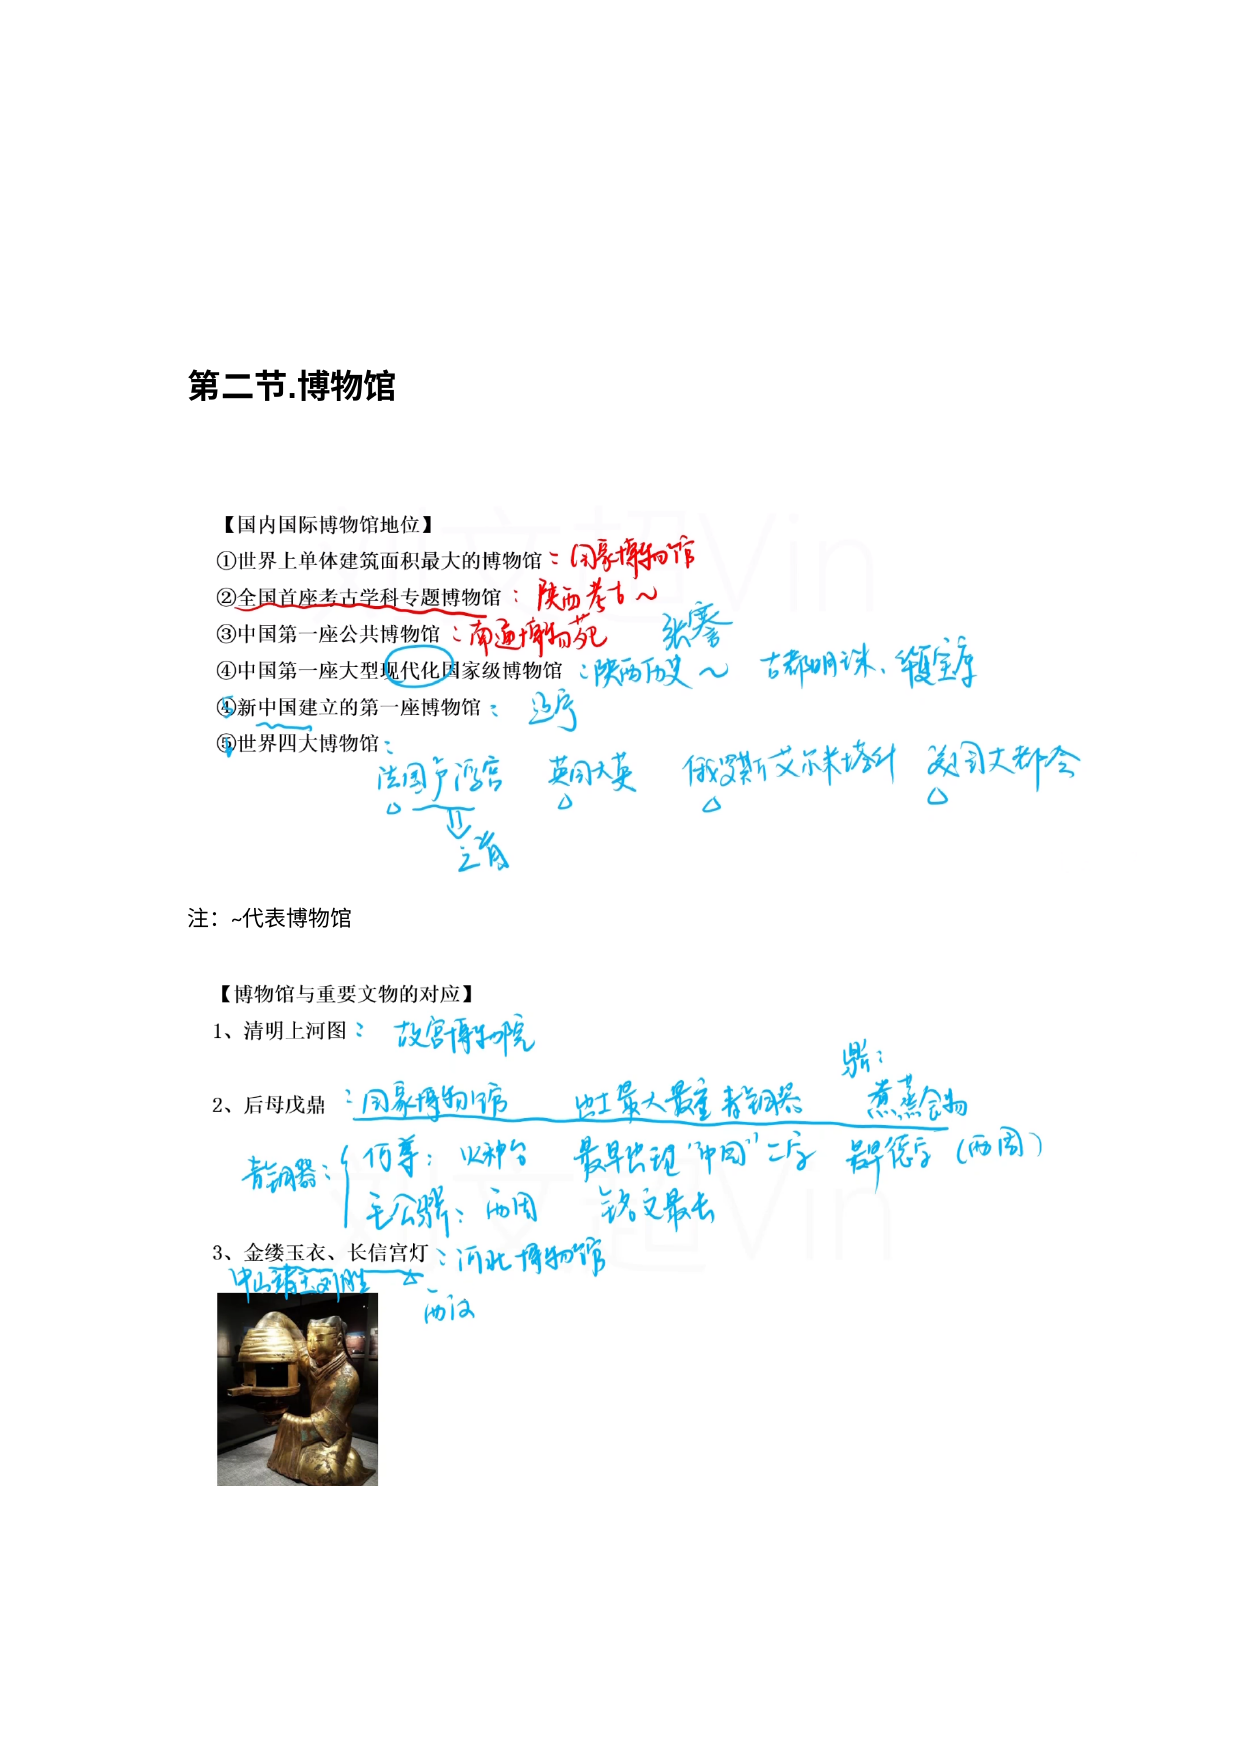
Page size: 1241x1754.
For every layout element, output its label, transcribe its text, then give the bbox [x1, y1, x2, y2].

picture [187, 478, 1138, 884]
subtitle 第二节.博物馆 [187, 352, 1053, 417]
list 注：~代表博物馆 [187, 901, 1053, 933]
picture [187, 965, 1052, 1486]
